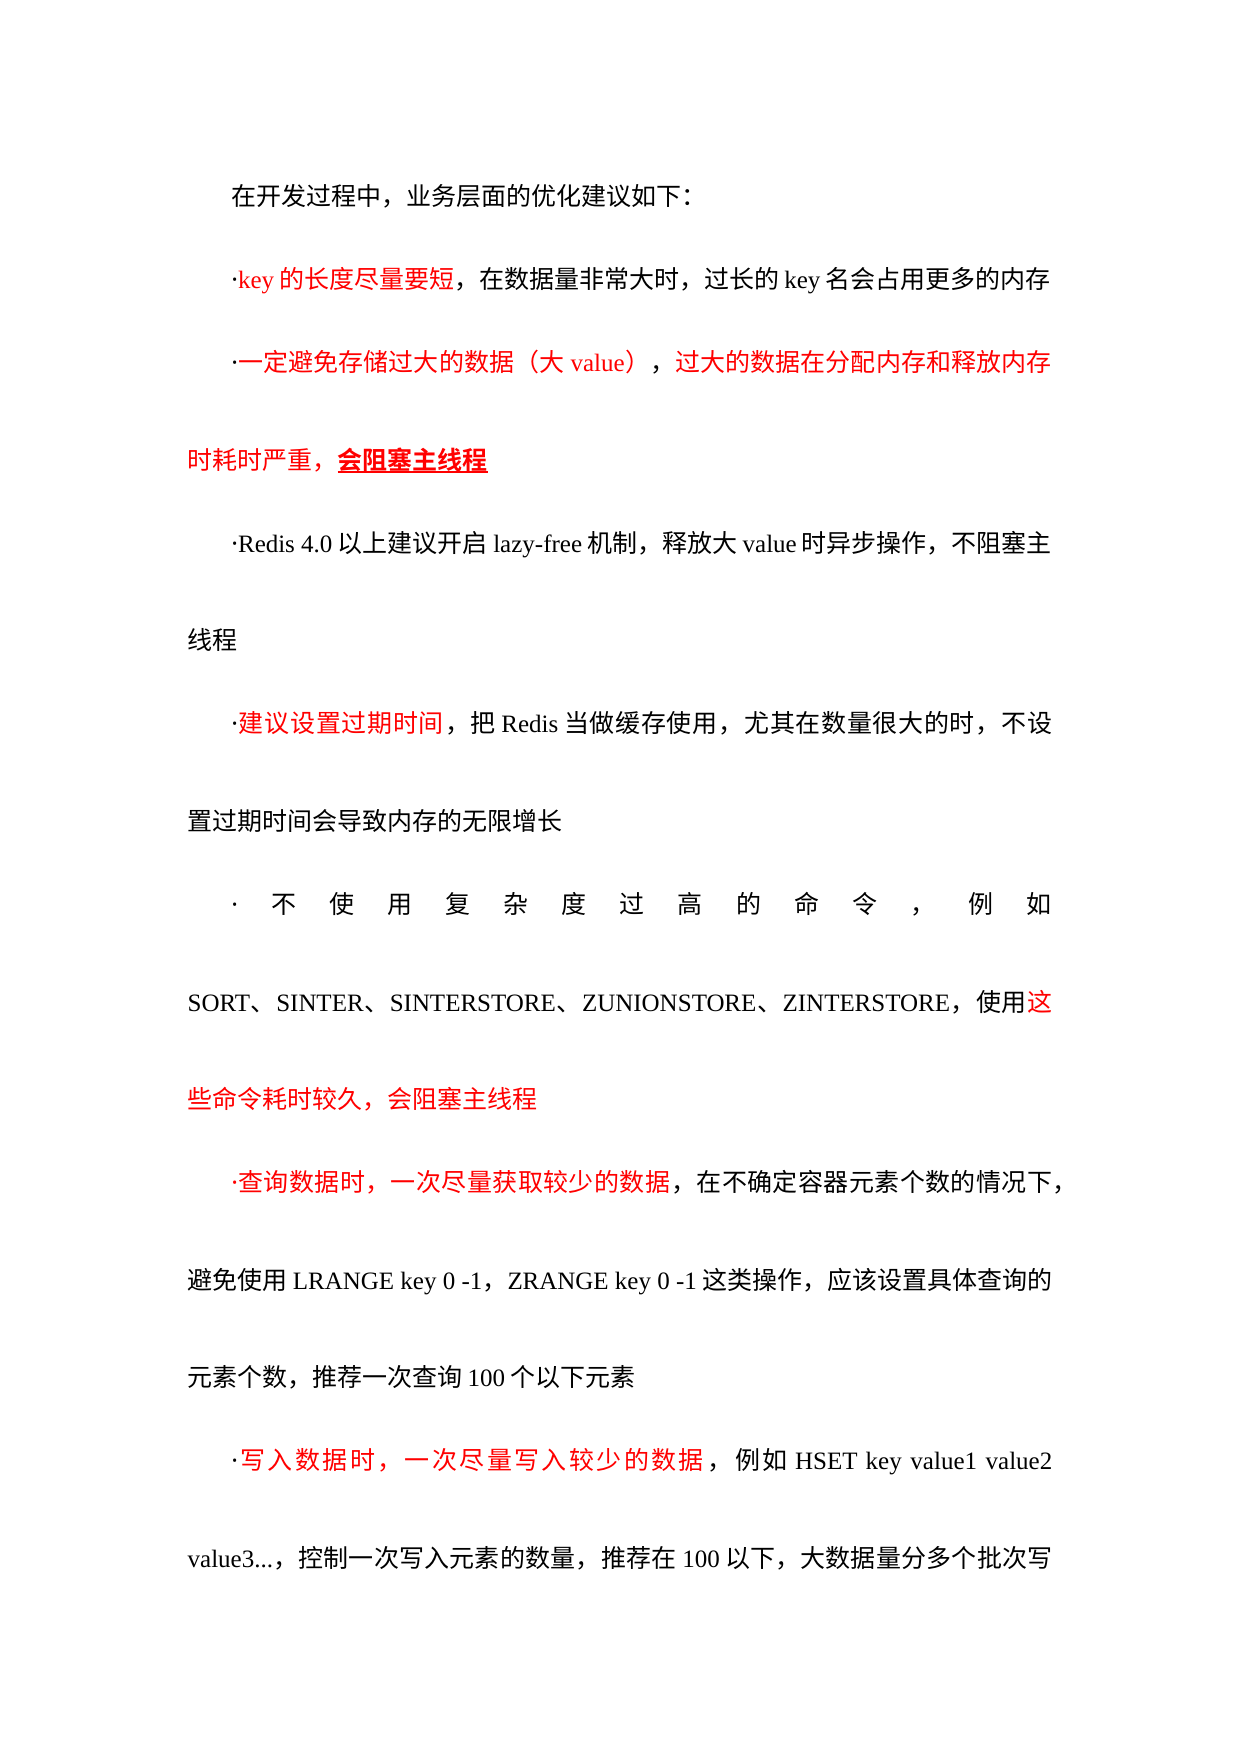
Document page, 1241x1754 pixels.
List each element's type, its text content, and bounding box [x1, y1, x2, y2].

text ·建议设置过期时间，把Redis当做缓存使用，尤其在数量很大的时，不设置过期时间会导致内存的无限增长 [187, 689, 1053, 852]
text ·不使用复杂度过高的命令，例如SORT、SINTER、SINTERSTORE、ZUNIONSTORE、ZINTERSTORE，使用这些命令耗时较久，会阻塞主线程 [187, 870, 1053, 1130]
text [187, 1426, 1053, 1589]
text ·key的长度尽量要短，在数据量非常大时，过长的key名会占用更多的内存 [187, 245, 1053, 310]
text 在开发过程中，业务层面的优化建议如下： [187, 162, 1053, 227]
text ·查询数据时，一次尽量获取较少的数据，在不确定容器元素个数的情况下，避免使用LRANGE key 0 -1，ZRANGE key 0 -1这类操作，应该设置具体查询的元素个数，推荐一次查询100个以下元素 [187, 1148, 1053, 1408]
text ·一定避免存储过大的数据（大value），过大的数据在分配内存和释放内存时耗时严重，会阻塞主线程 [187, 328, 1053, 491]
text ·Redis 4.0以上建议开启lazy-free机制，释放大value时异步操作，不阻塞主线程 [187, 509, 1053, 671]
